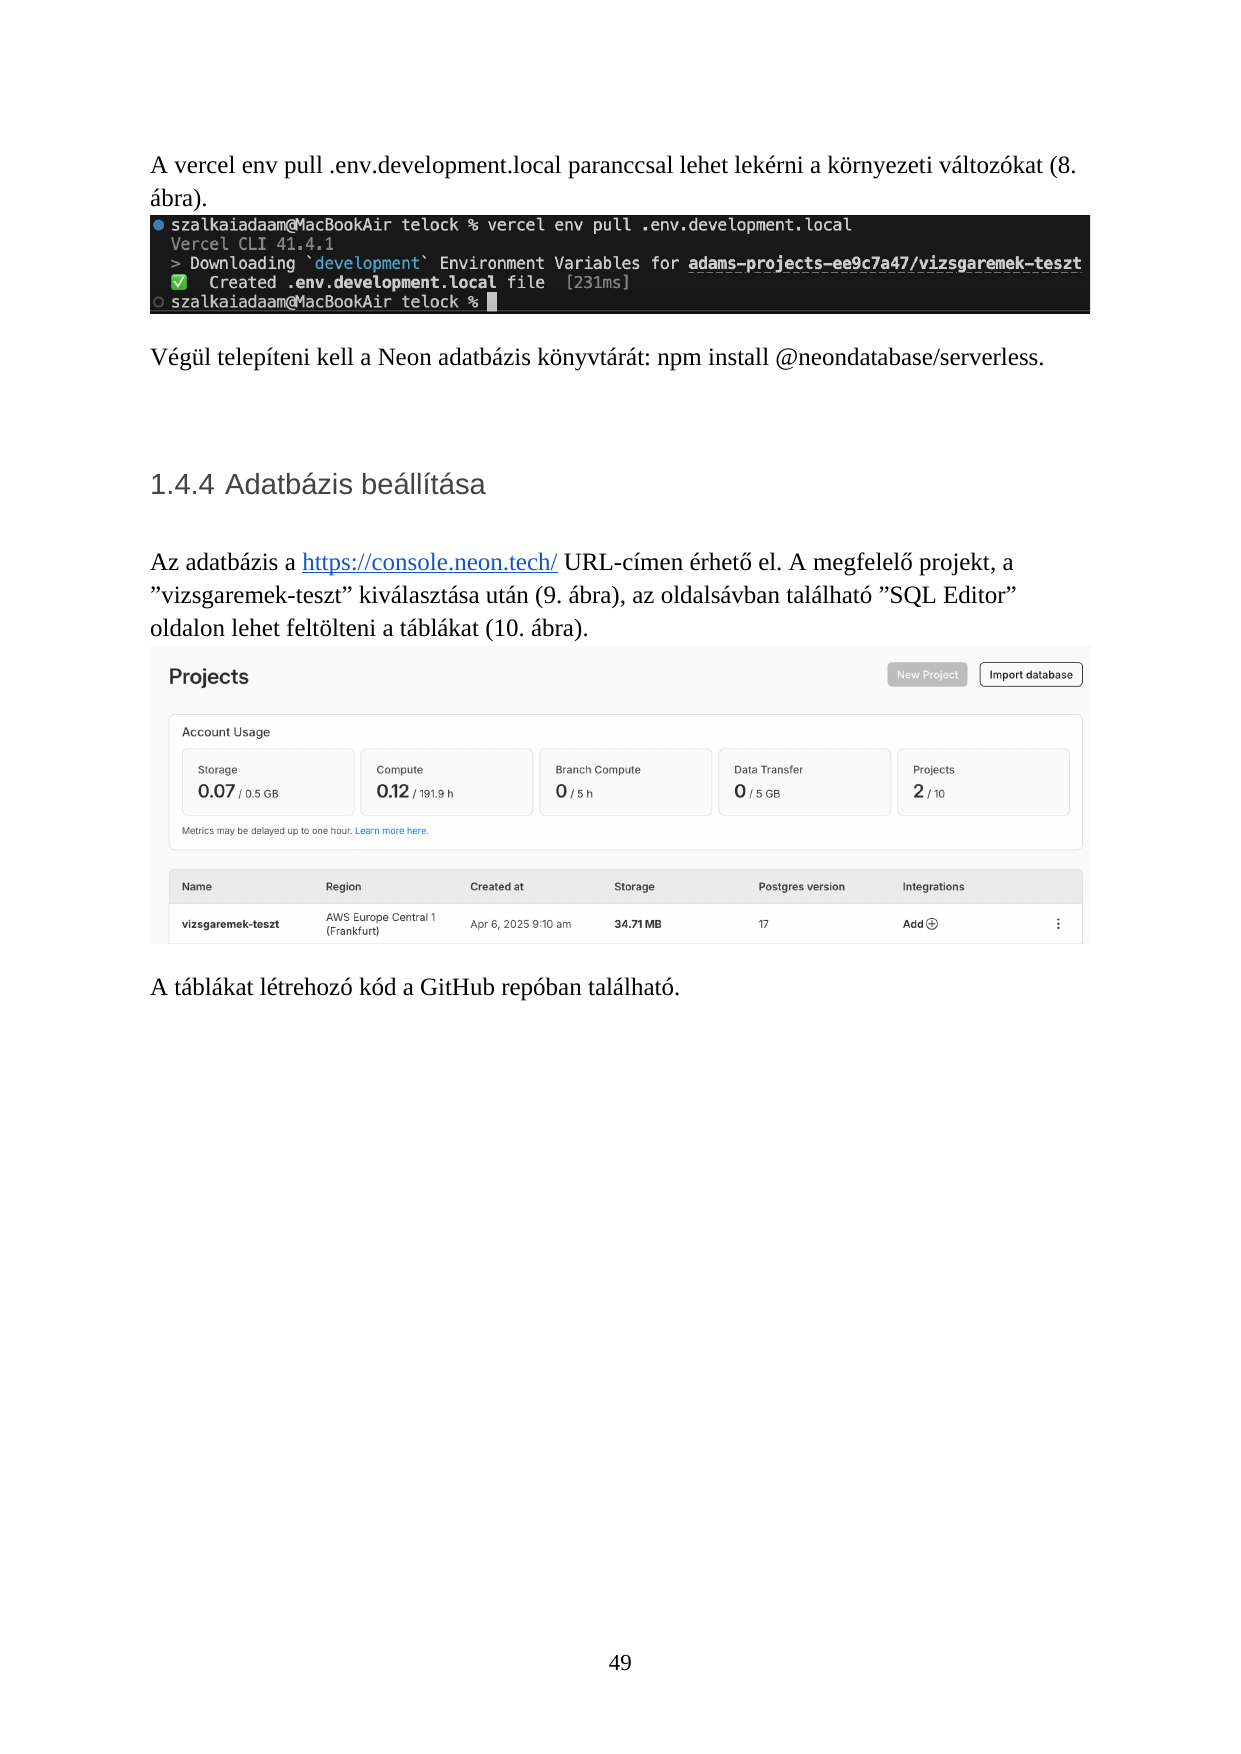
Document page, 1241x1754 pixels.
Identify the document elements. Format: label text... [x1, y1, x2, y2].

text Végül telepíteni kell a Neon adatbázis könyvtárát: npm install @neondatabase/serverless. [150, 342, 1090, 371]
picture [150, 215, 1091, 314]
subtitle Adatbázis beállítása [150, 467, 1090, 500]
text A vercel env pull .env.development.local paranccsal lehet lekérni a környezeti változókat (8. ábra). [150, 150, 1090, 215]
picture [150, 645, 1091, 944]
text A táblákat létrehozó kód a GitHub repóban található. [150, 972, 1090, 1001]
text Az adatbázis a https://console.neon.tech/ URL-címen érhető el. A megfelelő projekt, a ”vizsgaremek-teszt” kiválasztása után (9. ábra), az oldalsávban található ”SQL Editor” oldalon lehet feltölteni a táblákat (10. ábra). [150, 514, 1090, 645]
